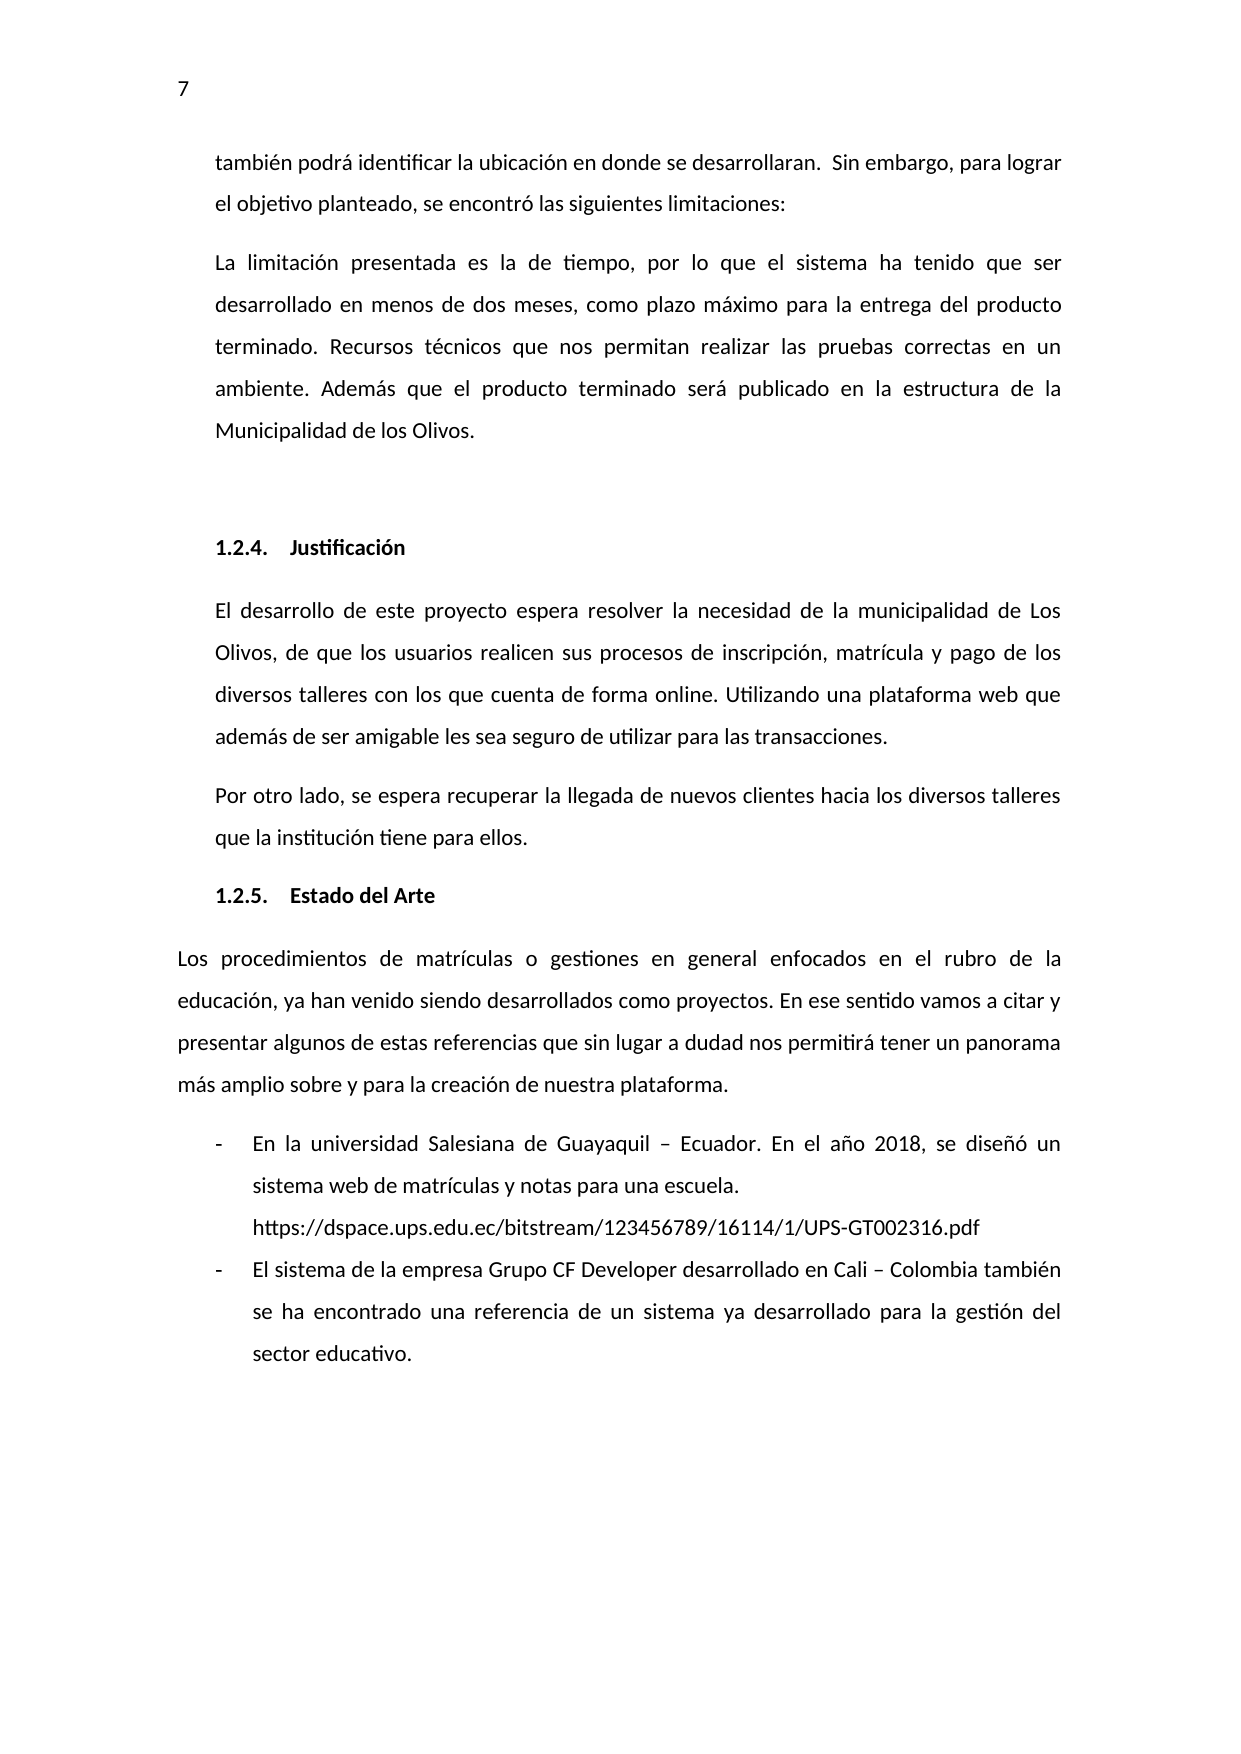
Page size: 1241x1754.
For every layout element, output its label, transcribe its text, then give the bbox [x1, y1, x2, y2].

list Estado del Arte [215, 881, 1063, 909]
list Justificación [215, 533, 1063, 561]
text La limitación presentada es la de tiempo, por lo que el sistema ha tenido que ser desarrollado en menos de dos meses, como plazo máximo para la entrega del producto terminado. Recursos técnicos que nos permitan realizar las pruebas correctas en un ambiente. Además que el producto terminado será publicado en la estructura de la Municipalidad de los Olivos. [215, 248, 1063, 444]
list El sistema de la empresa Grupo CF Developer desarrollado en Cali – Colombia también se ha encontrado una referencia de un sistema ya desarrollado para la gestión del sector educativo. [215, 1255, 1063, 1367]
text Por otro lado, se espera recuperar la llegada de nuevos clientes hacia los diversos talleres que la institución tiene para ellos. [215, 781, 1063, 851]
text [215, 148, 1063, 218]
text Los procedimientos de matrículas o gestiones en general enfocados en el rubro de la educación, ya han venido siendo desarrollados como proyectos. En ese sentido vamos a citar y presentar algunos de estas referencias que sin lugar a dudad nos permitirá tener un panorama más amplio sobre y para la creación de nuestra plataforma. [177, 944, 1063, 1098]
list https://dspace.ups.edu.ec/bitstream/123456789/16114/1/UPS-GT002316.pdf [252, 1213, 1063, 1241]
text El desarrollo de este proyecto espera resolver la necesidad de la municipalidad de Los Olivos, de que los usuarios realicen sus procesos de inscripción, matrícula y pago de los diversos talleres con los que cuenta de forma online. Utilizando una plataforma web que además de ser amigable les sea seguro de utilizar para las transacciones. [215, 596, 1063, 750]
list En la universidad Salesiana de Guayaquil – Ecuador. En el año 2018, se diseñó un sistema web de matrículas y notas para una escuela. [215, 1129, 1063, 1199]
